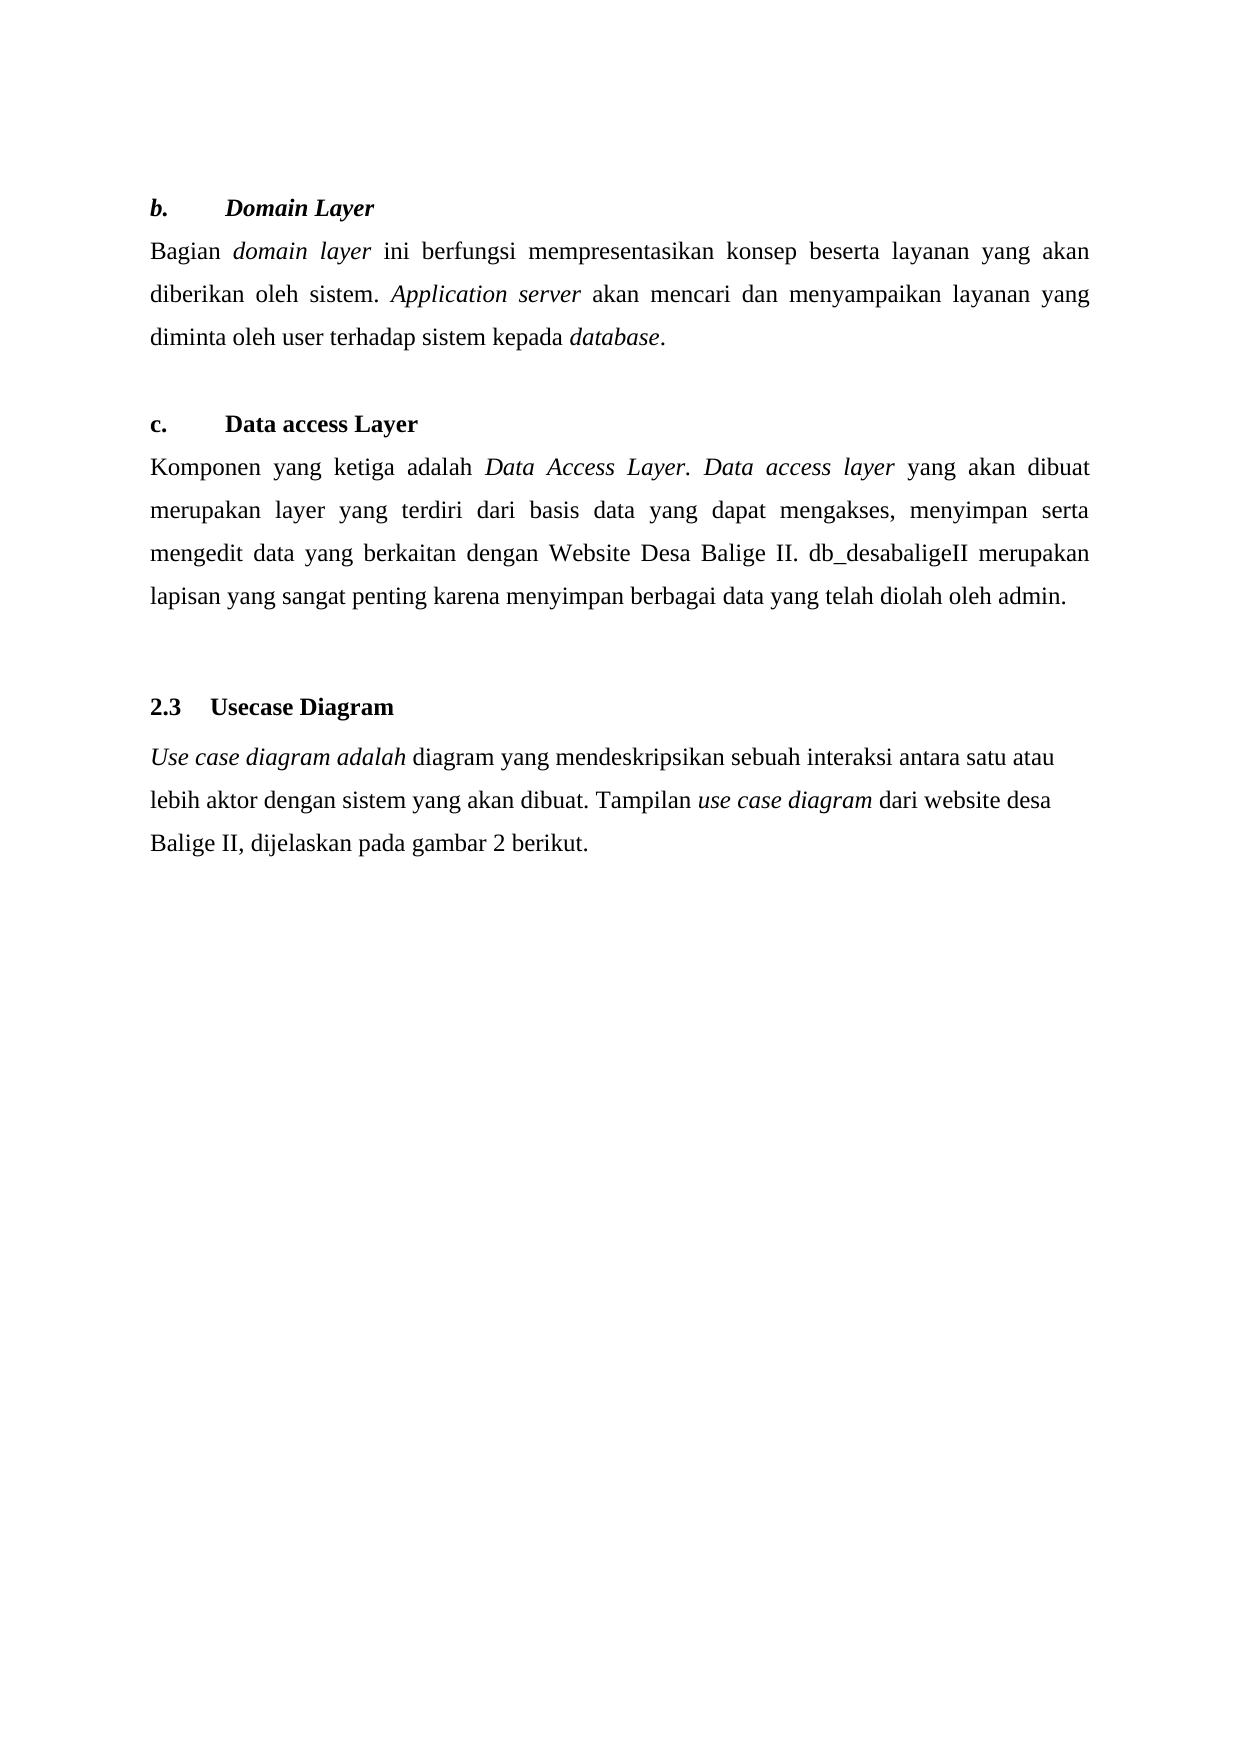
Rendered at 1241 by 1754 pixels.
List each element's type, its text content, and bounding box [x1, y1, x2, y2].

text Komponen yang ketiga adalah Data Access Layer. Data access layer yang akan dibuat merupakan layer yang terdiri dari basis data yang dapat mengakses, menyimpan serta mengedit data yang berkaitan dengan Website Desa Balige II. db_desabaligeII merupakan lapisan yang sangat penting karena menyimpan berbagai data yang telah diolah oleh admin. [150, 452, 1090, 610]
subtitle Usecase Diagram [150, 692, 1090, 721]
text Use case diagram adalah diagram yang mendeskripsikan sebuah interaksi antara satu atau lebih aktor dengan sistem yang akan dibuat. Tampilan use case diagram dari website desa Balige II, dijelaskan pada gambar 2 berikut. [150, 742, 1090, 857]
list Domain Layer [150, 193, 1090, 222]
text Bagian domain layer ini berfungsi mempresentasikan konsep beserta layanan yang akan diberikan oleh sistem. Application server akan mencari dan menyampaikan layanan yang diminta oleh user terhadap sistem kepada database. [150, 236, 1090, 351]
list Data access Layer [150, 409, 1090, 437]
